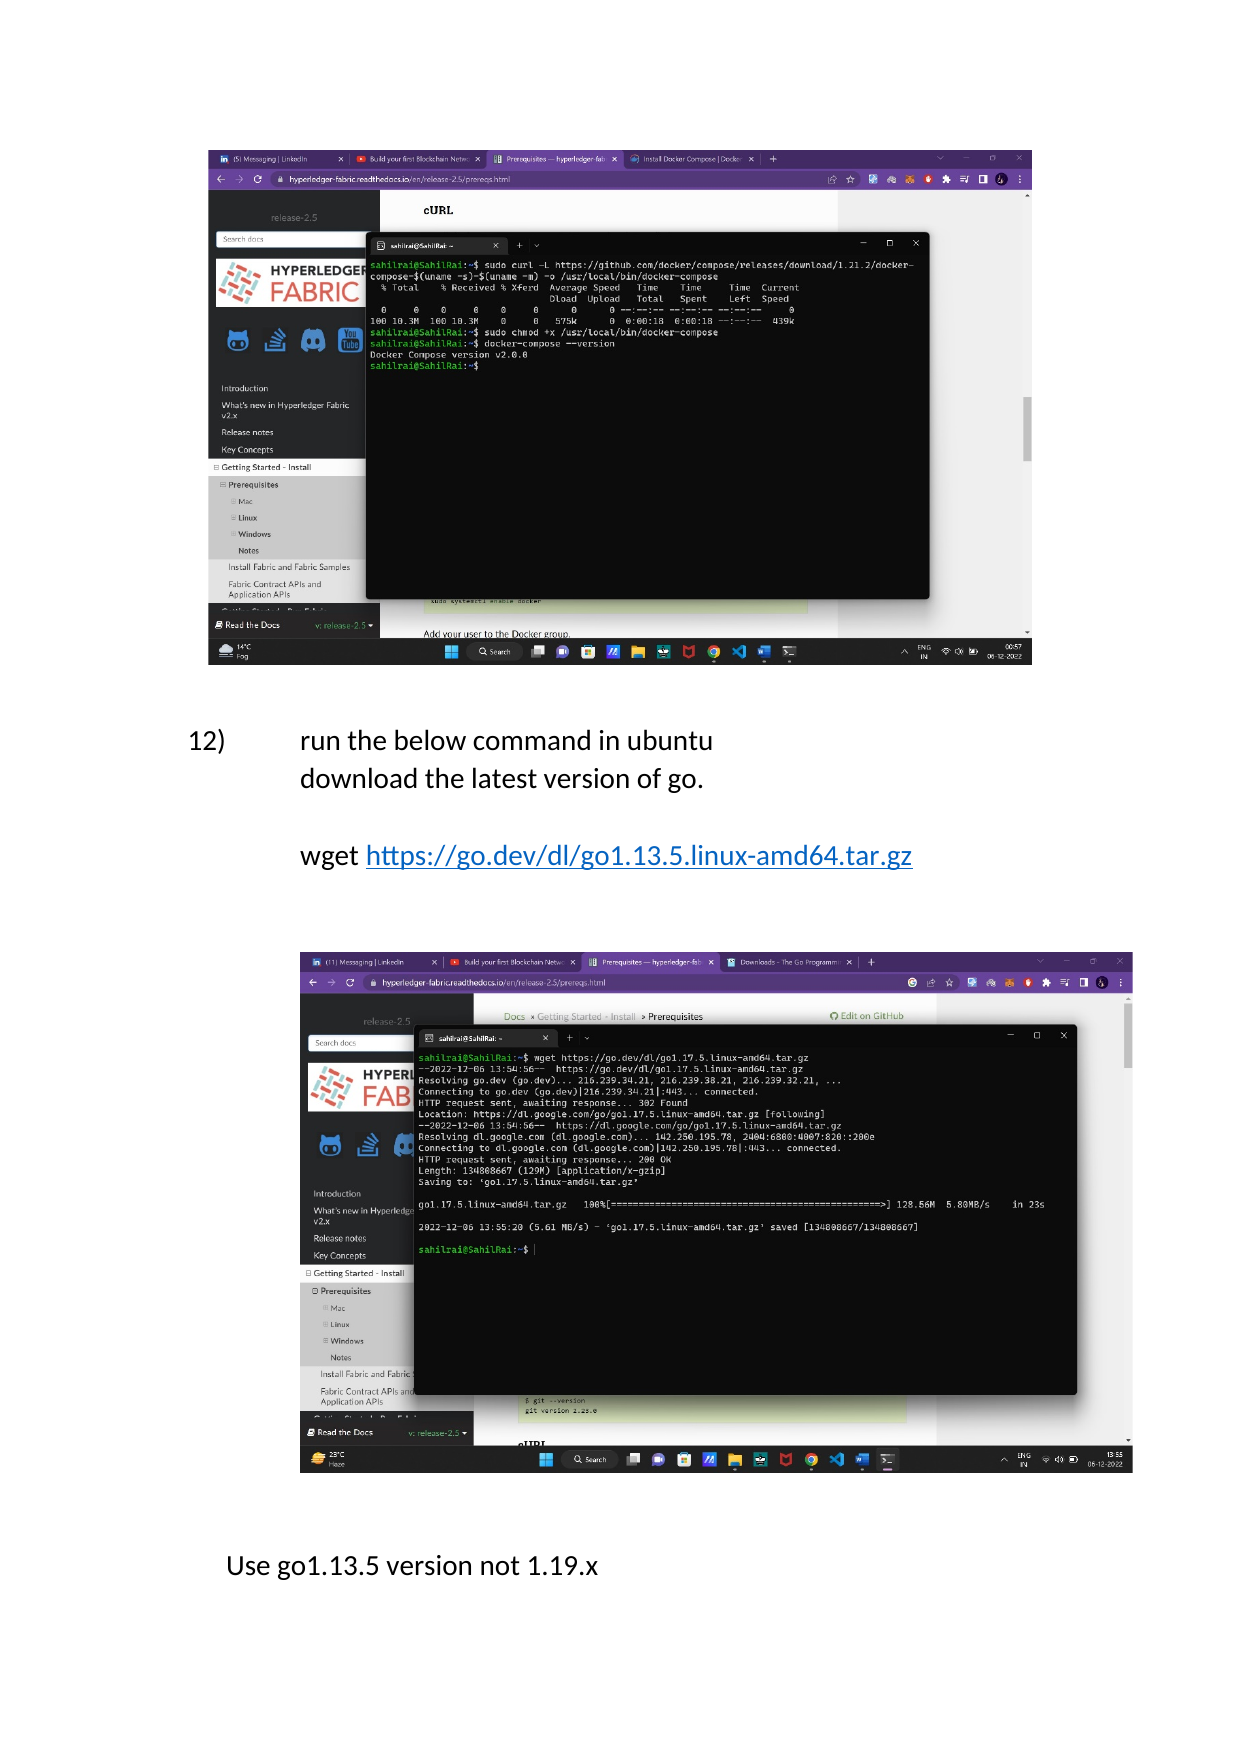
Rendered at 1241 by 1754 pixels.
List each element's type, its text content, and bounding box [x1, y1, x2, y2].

list run the below command in ubuntu [187, 722, 1090, 758]
list Use go1.13.5 version not 1.19.x [226, 1547, 1090, 1583]
picture [300, 952, 1133, 1473]
picture [208, 150, 1032, 665]
list download the latest version of go. [226, 760, 1090, 796]
list wget https://go.dev/dl/go1.13.5.linux-amd64.tar.gz [226, 837, 1090, 873]
